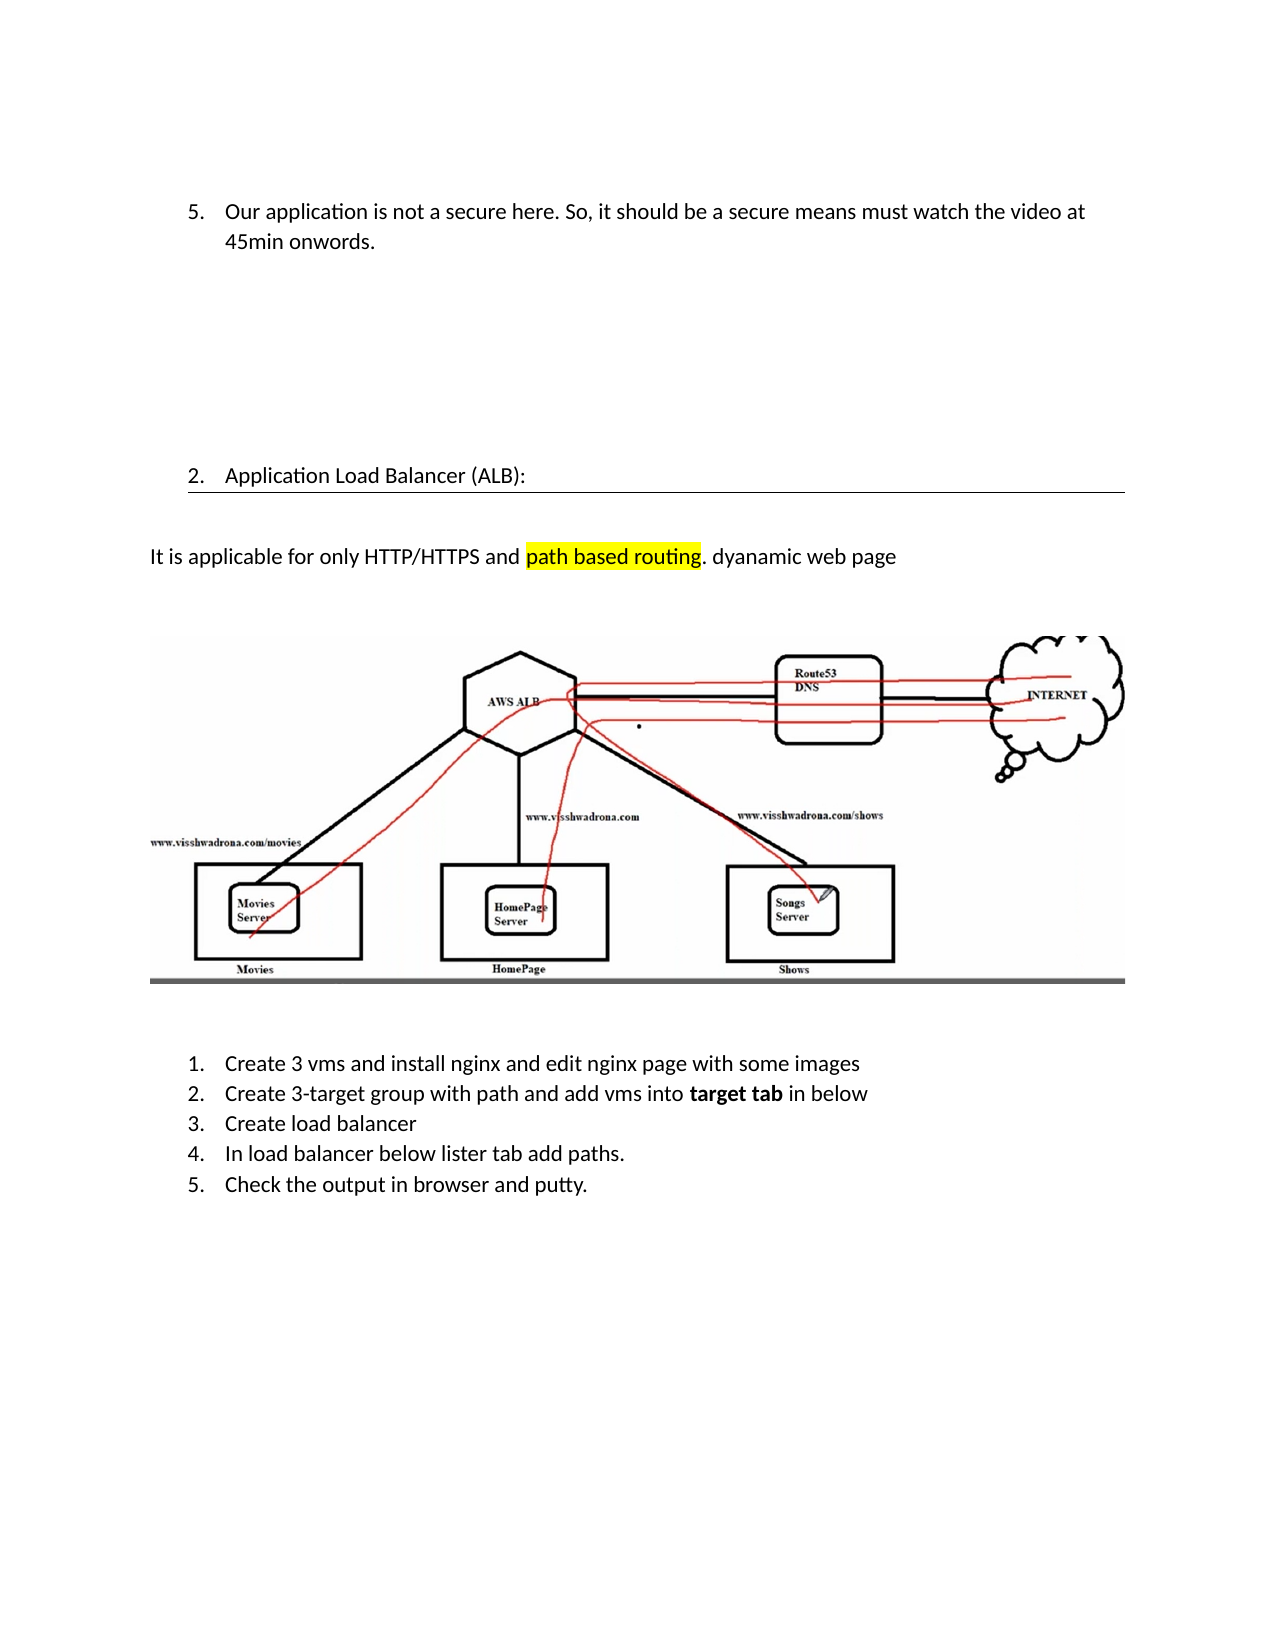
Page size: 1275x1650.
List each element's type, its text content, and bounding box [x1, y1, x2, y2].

list In load balancer below lister tab add paths. [187, 1139, 1125, 1167]
text It is applicable for only HTTP/HTTPS and path based routing. dyanamic web page [701, 542, 1125, 570]
list Check the output in browser and putty. [187, 1170, 1125, 1198]
list Create 3-target group with path and add vms into target tab in below [187, 1079, 1125, 1107]
text It is applicable for only HTTP/HTTPS and path based routing. dyanamic web page [150, 542, 526, 570]
picture [150, 636, 1125, 984]
list Application Load Balancer (ALB): [187, 461, 1125, 493]
list Our application is not a secure here. So, it should be a secure means must watch the video at 45min onwords. [187, 197, 1125, 255]
list Create load balancer [187, 1109, 1125, 1137]
list Create 3 vms and install nginx and edit nginx page with some images [187, 1049, 1125, 1077]
